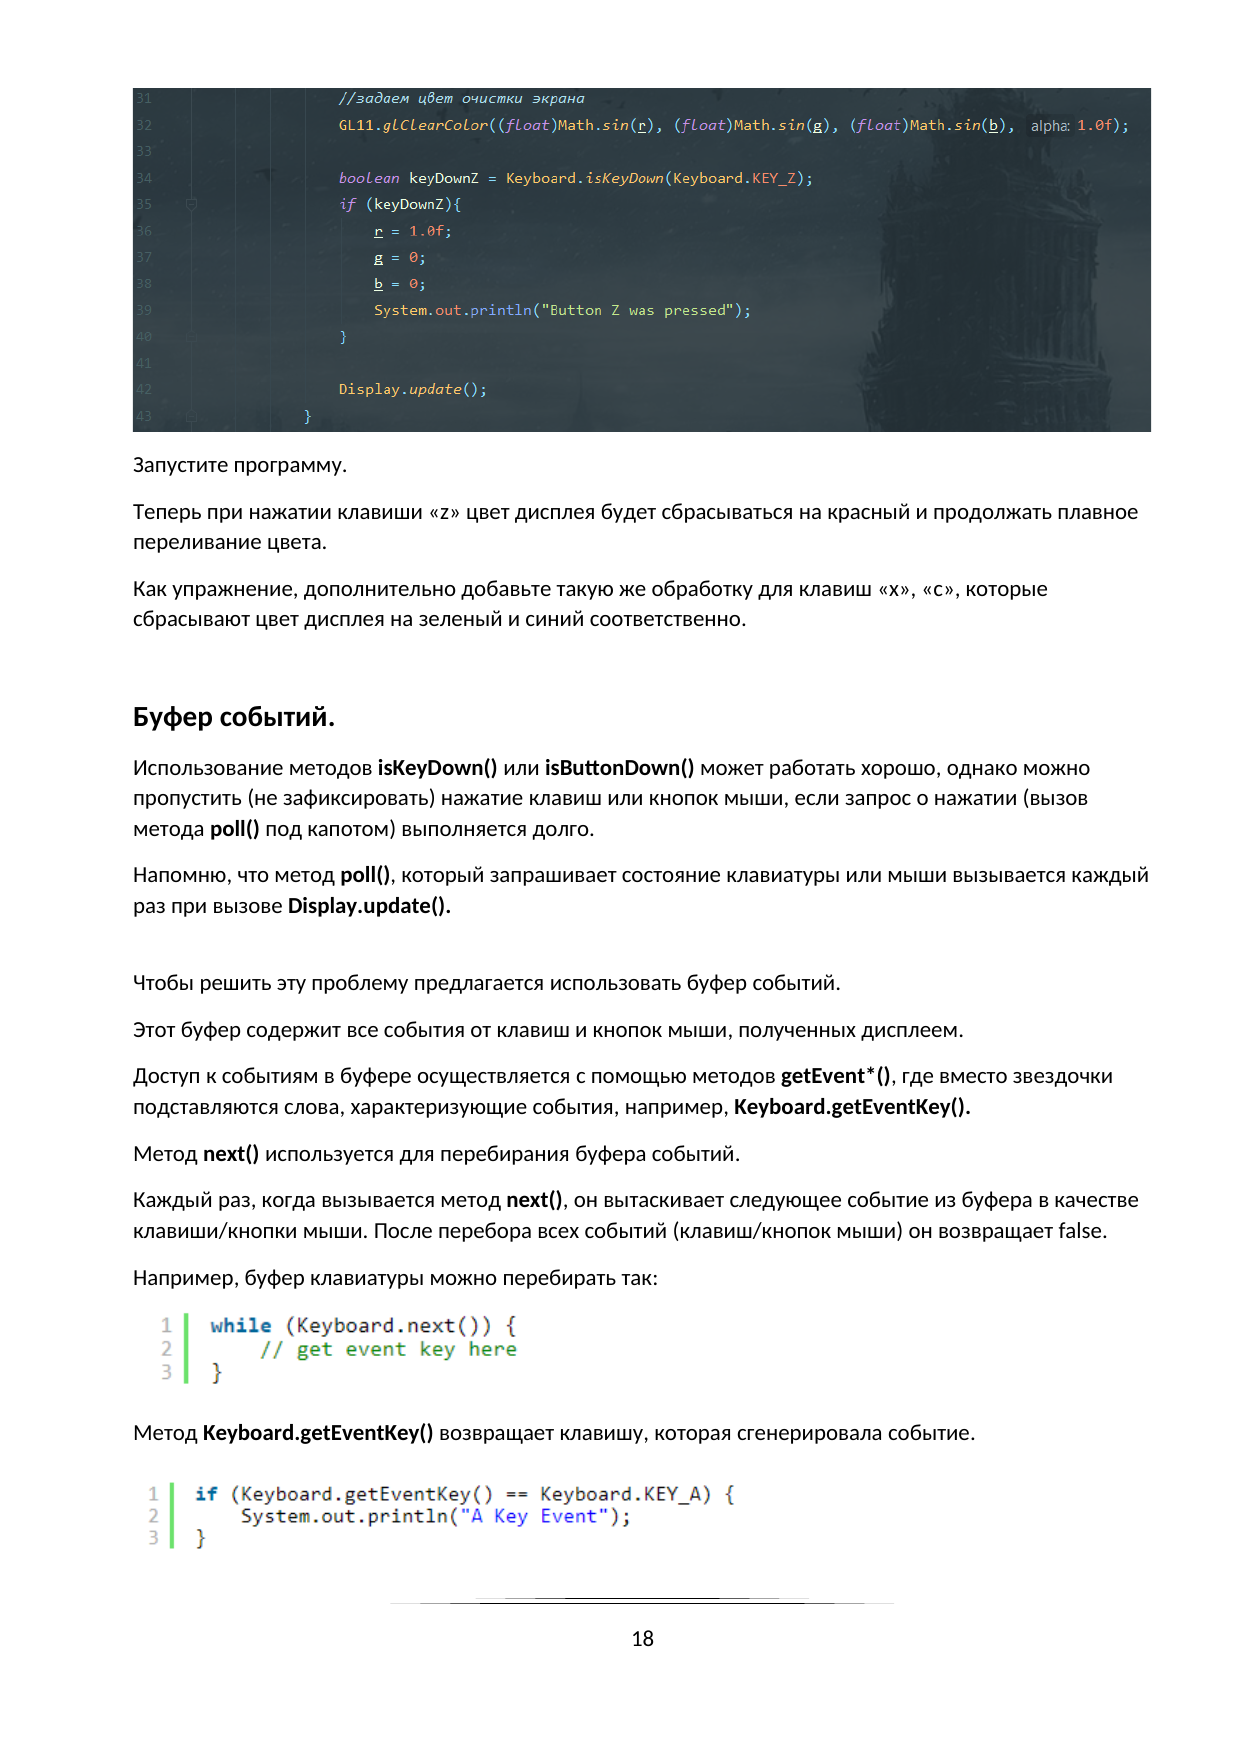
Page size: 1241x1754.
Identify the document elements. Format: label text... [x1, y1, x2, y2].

text Метод Keyboard.getEventKey() возвращает клавишу, которая сгенерировала событие. [133, 1418, 1152, 1447]
text Буфер событий. [133, 698, 1152, 734]
text Как упражнение, дополнительно добавьте такую же обработку для клавиш «x», «c», которые сбрасывают цвет дисплея на зеленый и синий соответственно. [133, 574, 1152, 632]
picture [132, 1465, 927, 1561]
text Каждый раз, когда вызывается метод next(), он вытаскивает следующее событие из буфера в качестве клавиши/кнопки мыши. После перебора всех событий (клавиш/кнопок мыши) он возвращает false. [133, 1186, 1152, 1244]
text Например, буфер клавиатуры можно перебирать так: [133, 1263, 1152, 1291]
text Запустите программу. [133, 450, 1152, 478]
text Чтобы решить эту проблему предлагается использовать буфер событий. [133, 938, 1152, 996]
text Метод next() используется для перебирания буфера событий. [133, 1139, 1152, 1167]
text Доступ к событиям в буфере осуществляется с помощью методов getEvent*(), где вместо звездочки подставляются слова, характеризующие события, например, Keyboard.getEventKey(). [133, 1062, 1152, 1120]
text Этот буфер содержит все события от клавиш и кнопок мыши, полученных дисплеем. [133, 1015, 1152, 1043]
text Использование методов isKeyDown() или isButtonDown() может работать хорошо, однако можно пропустить (не зафиксировать) нажатие клавиш или кнопок мыши, если запрос о нажатии (вызов метода poll() под капотом) выполняется долго. [133, 753, 1152, 842]
picture [132, 88, 1152, 432]
text Напомню, что метод poll(), который запрашивает состояние клавиатуры или мыши вызывается каждый раз при вызове Display.update(). [133, 861, 1152, 919]
picture [132, 1309, 758, 1400]
text Теперь при нажатии клавиши «z» цвет дисплея будет сбрасываться на красный и продолжать плавное переливание цвета. [133, 497, 1152, 555]
